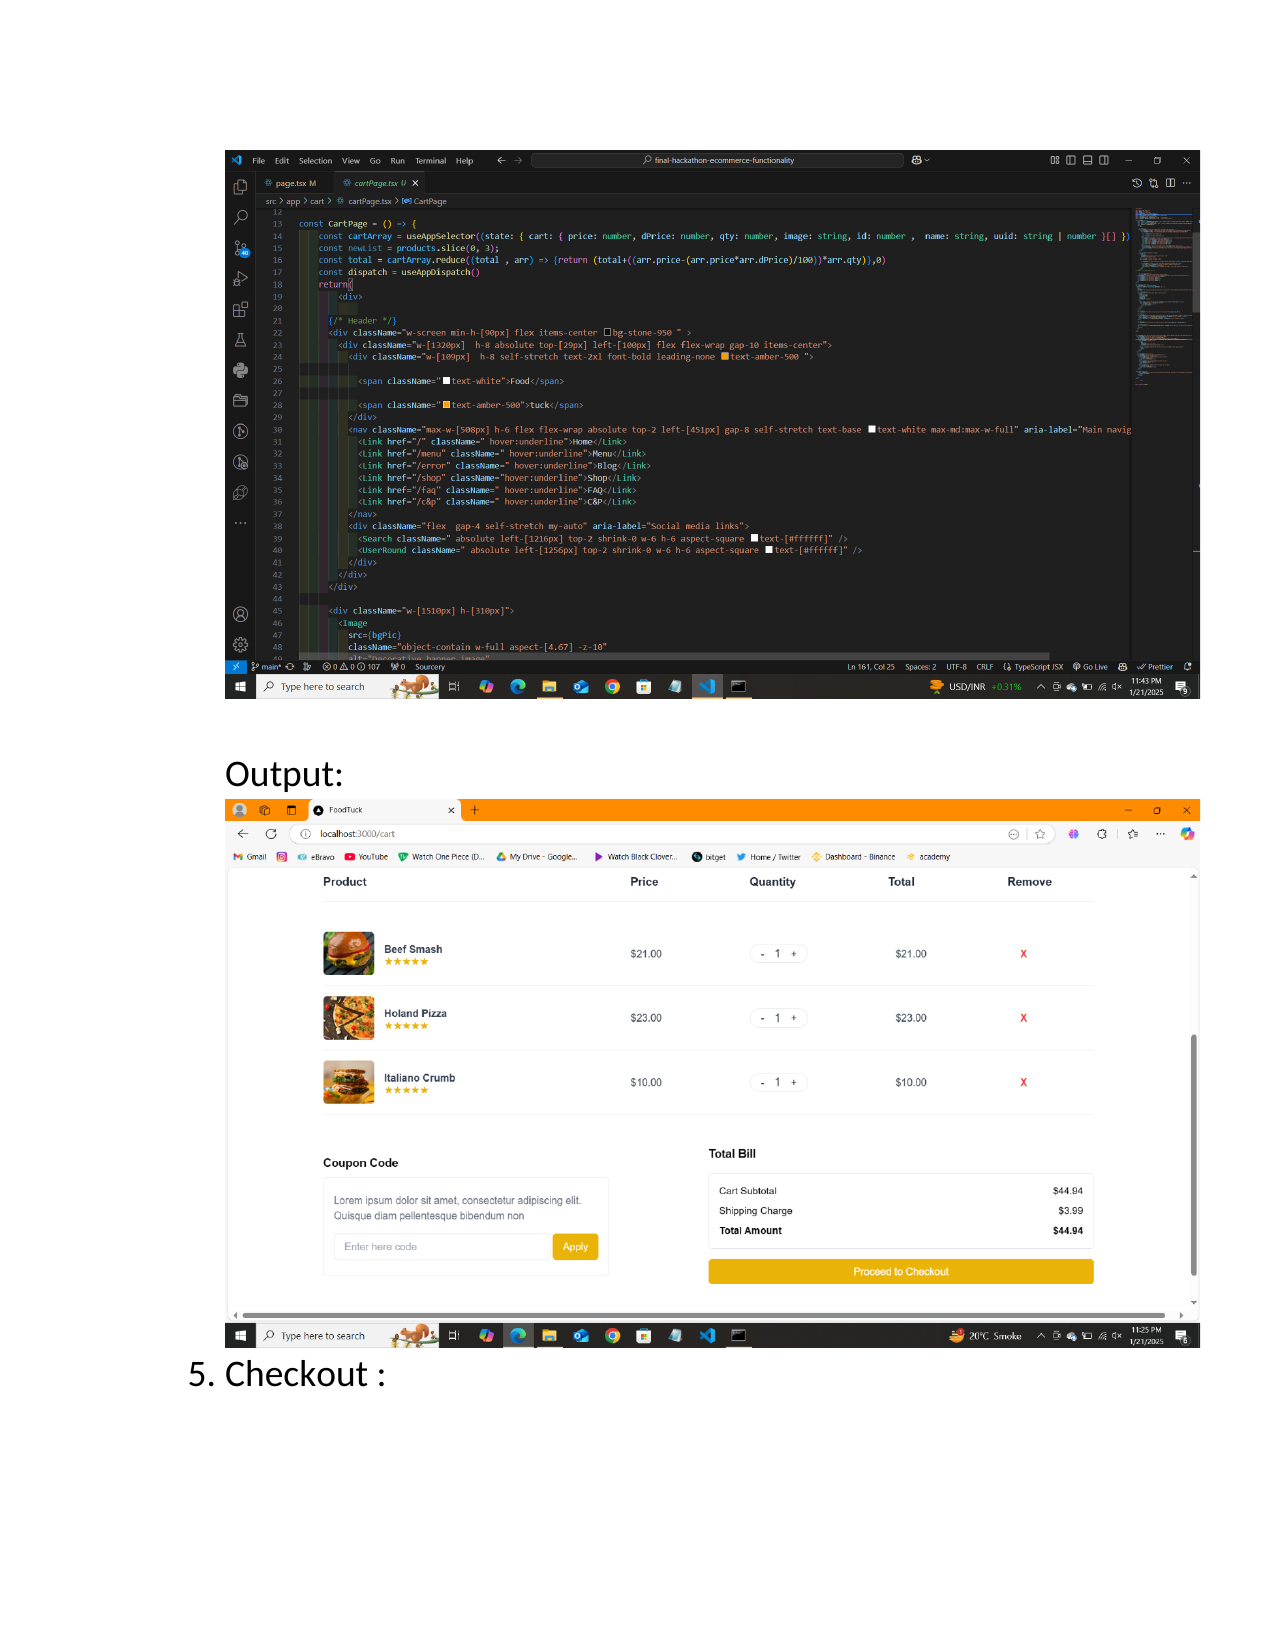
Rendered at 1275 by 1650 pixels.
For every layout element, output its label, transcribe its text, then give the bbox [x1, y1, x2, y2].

picture [225, 150, 1200, 699]
list Output: [225, 750, 1125, 796]
picture [225, 799, 1200, 1348]
list Checkout : [187, 1350, 1125, 1396]
